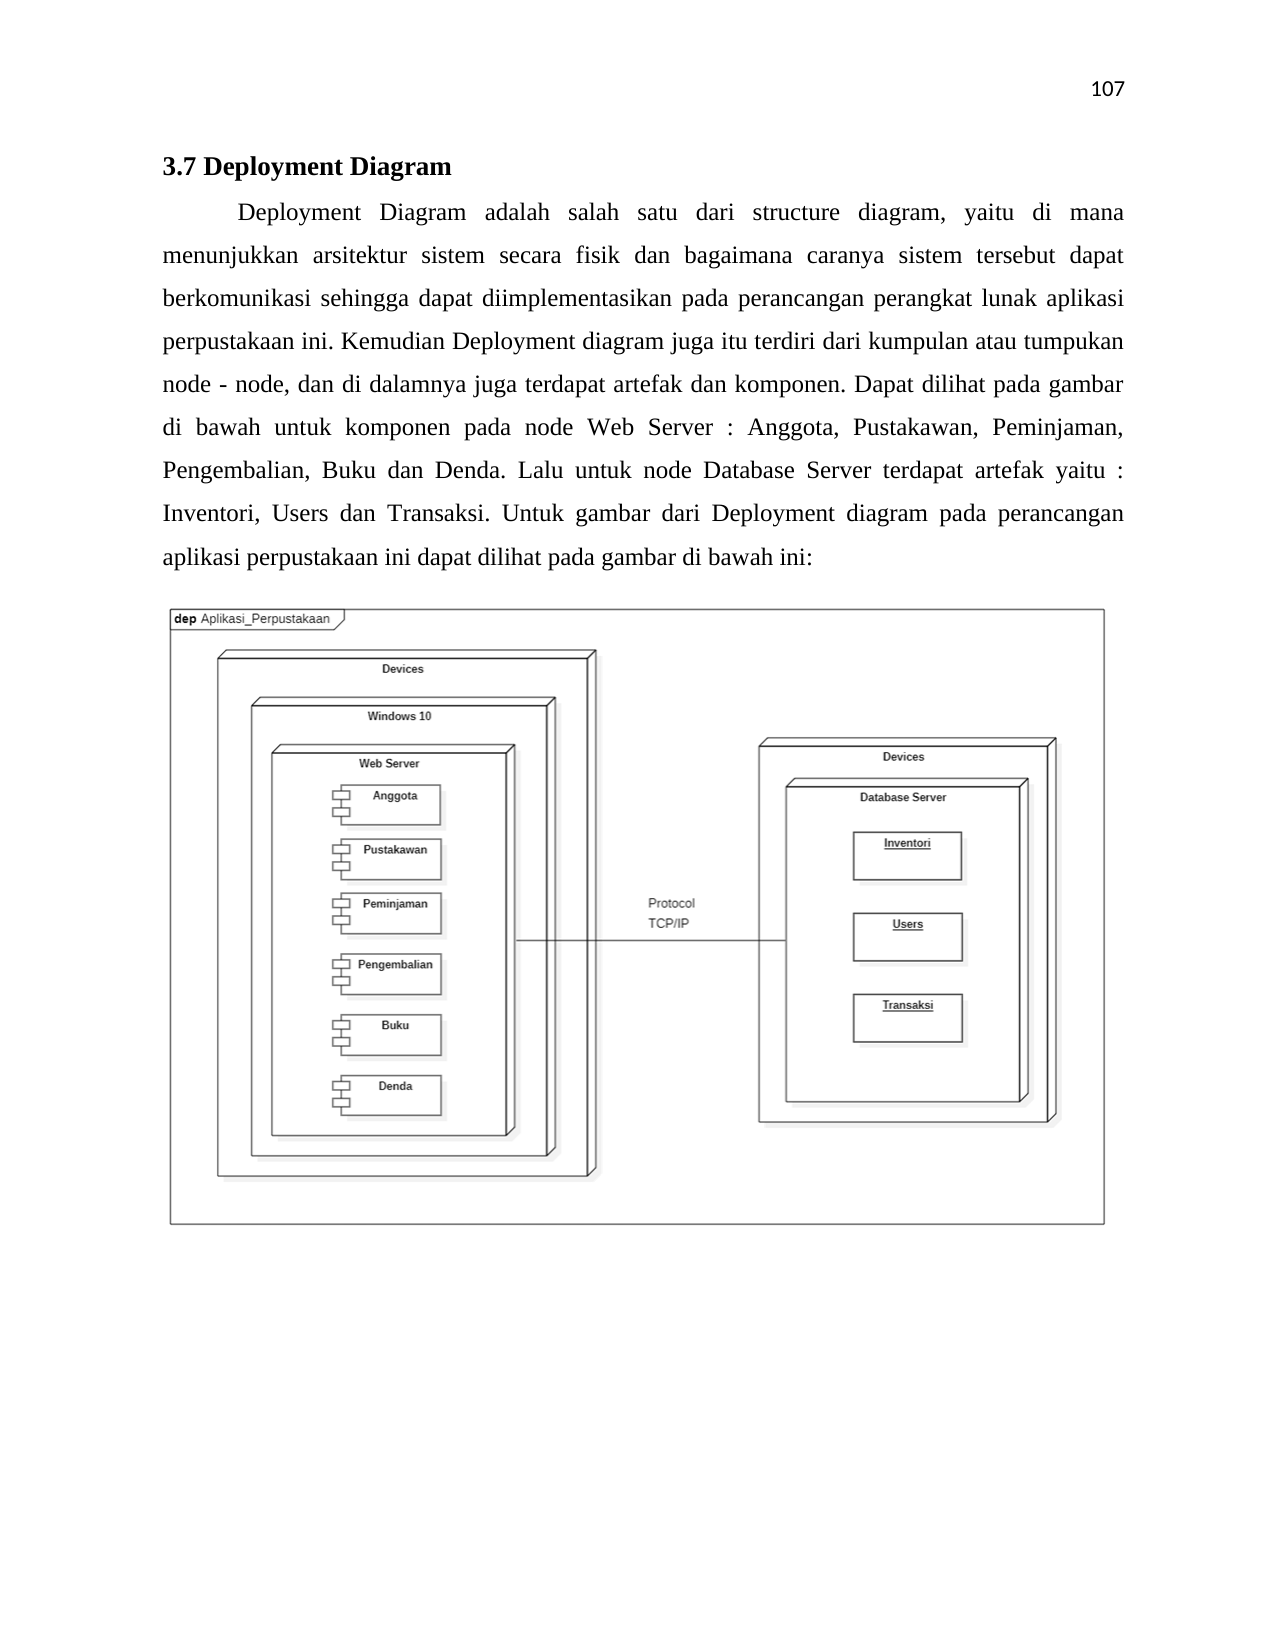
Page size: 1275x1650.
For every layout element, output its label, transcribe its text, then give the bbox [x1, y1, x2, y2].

text Deployment Diagram adalah salah satu dari structure diagram, yaitu di mana menunjukkan arsitektur sistem secara fisik dan bagaimana caranya sistem tersebut dapat berkomunikasi sehingga dapat diimplementasikan pada perancangan perangkat lunak aplikasi perpustakaan ini. Kemudian Deployment diagram juga itu terdiri dari kumpulan atau tumpukan node - node, dan di dalamnya juga terdapat artefak dan komponen. Dapat dilihat pada gambar di bawah untuk komponen pada node Web Server : Anggota, Pustakawan, Peminjaman, Pengembalian, Buku dan Denda. Lalu untuk node Database Server terdapat artefak yaitu : Inventori, Users dan Transaksi. Untuk gambar dari Deployment diagram pada perancangan aplikasi perpustakaan ini dapat dilihat pada gambar di bawah ini: [162, 197, 1125, 570]
picture [162, 601, 1138, 1258]
subtitle 3.7 Deployment Diagram [162, 150, 1125, 181]
